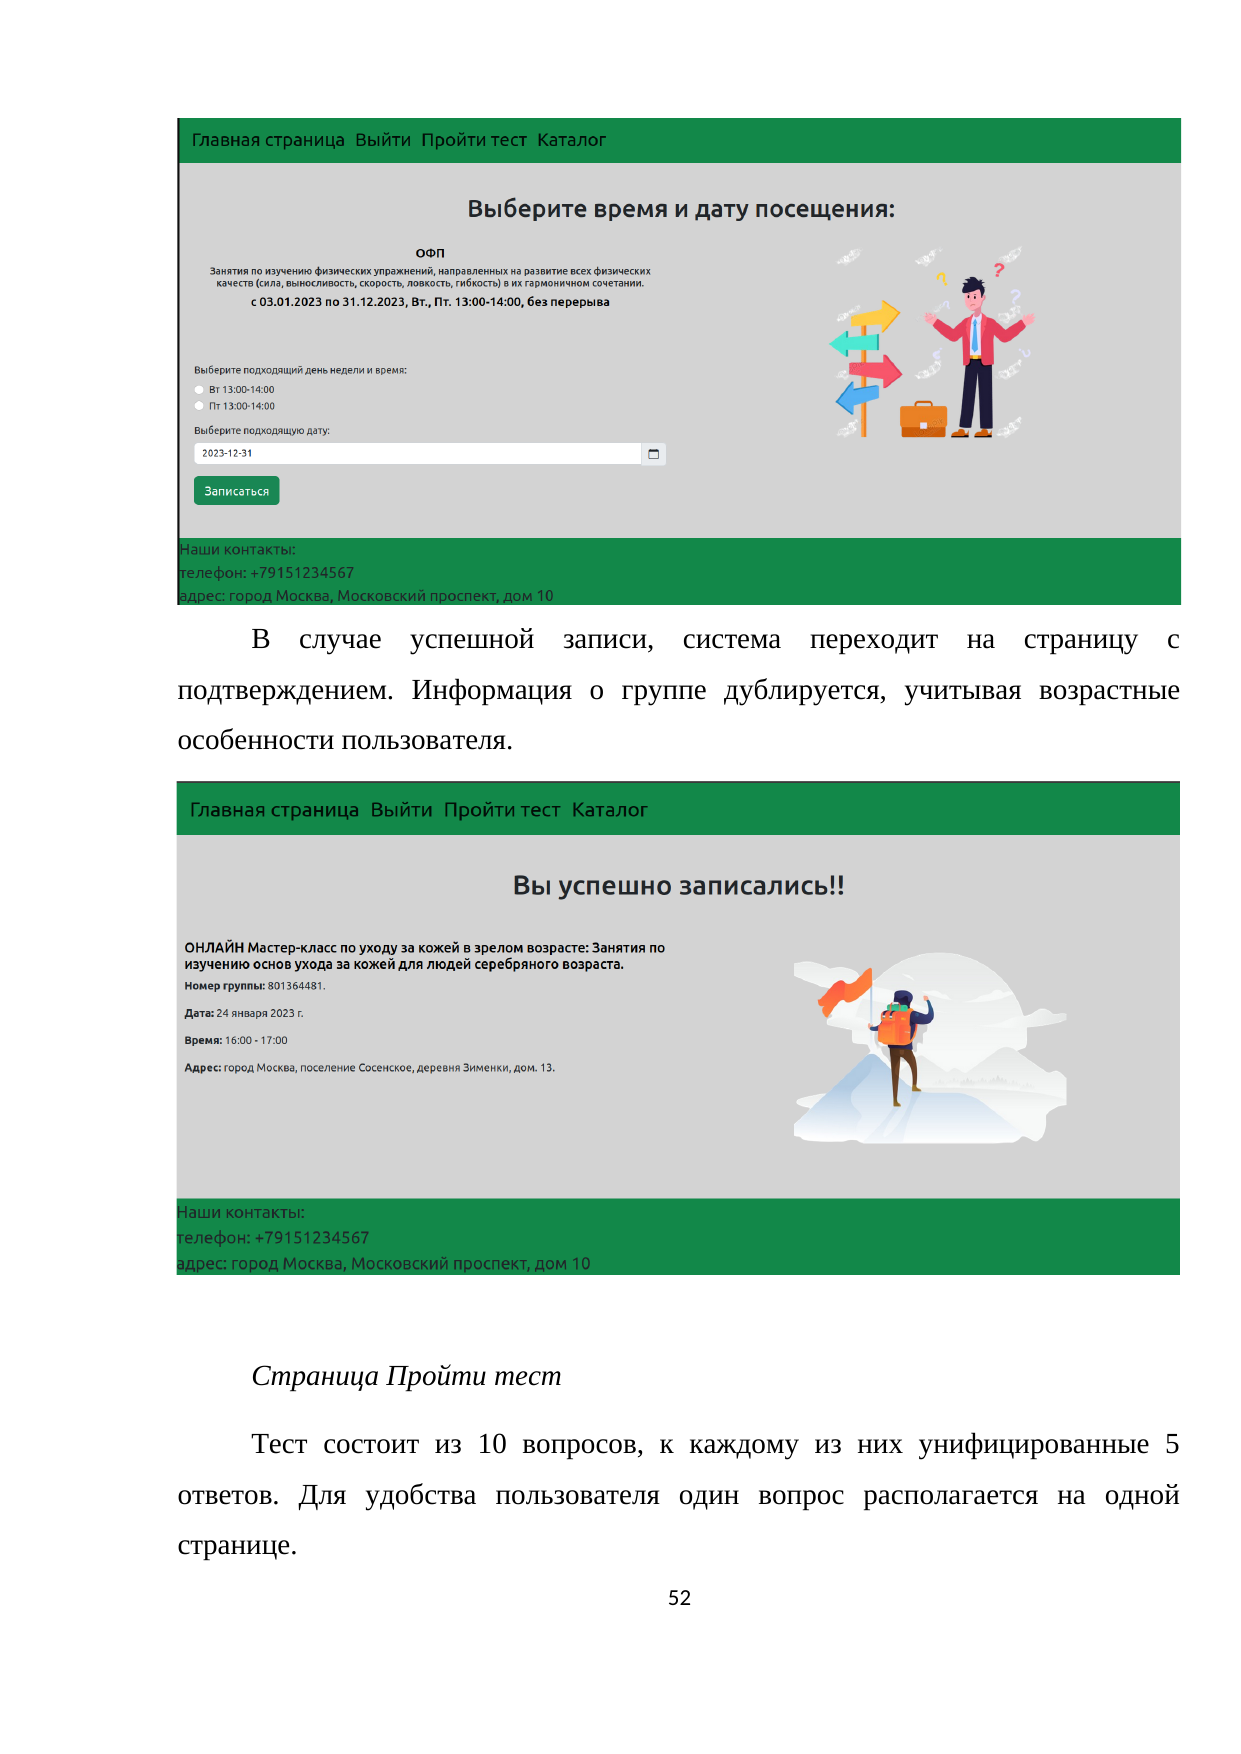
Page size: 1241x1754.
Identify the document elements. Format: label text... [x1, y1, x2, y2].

text Страница Пройти тест [177, 1358, 1181, 1391]
text Тест состоит из 10 вопросов, к каждому из них унифицированные 5 ответов. Для удобства пользователя один вопрос располагается на одной странице. [177, 1427, 1181, 1561]
text В случае успешной записи, система переходит на страницу с подтверждением. Информация о группе дублируется, учитывая возрастные особенности пользователя. [177, 605, 1181, 756]
picture [176, 781, 1180, 1275]
picture [177, 118, 1182, 605]
